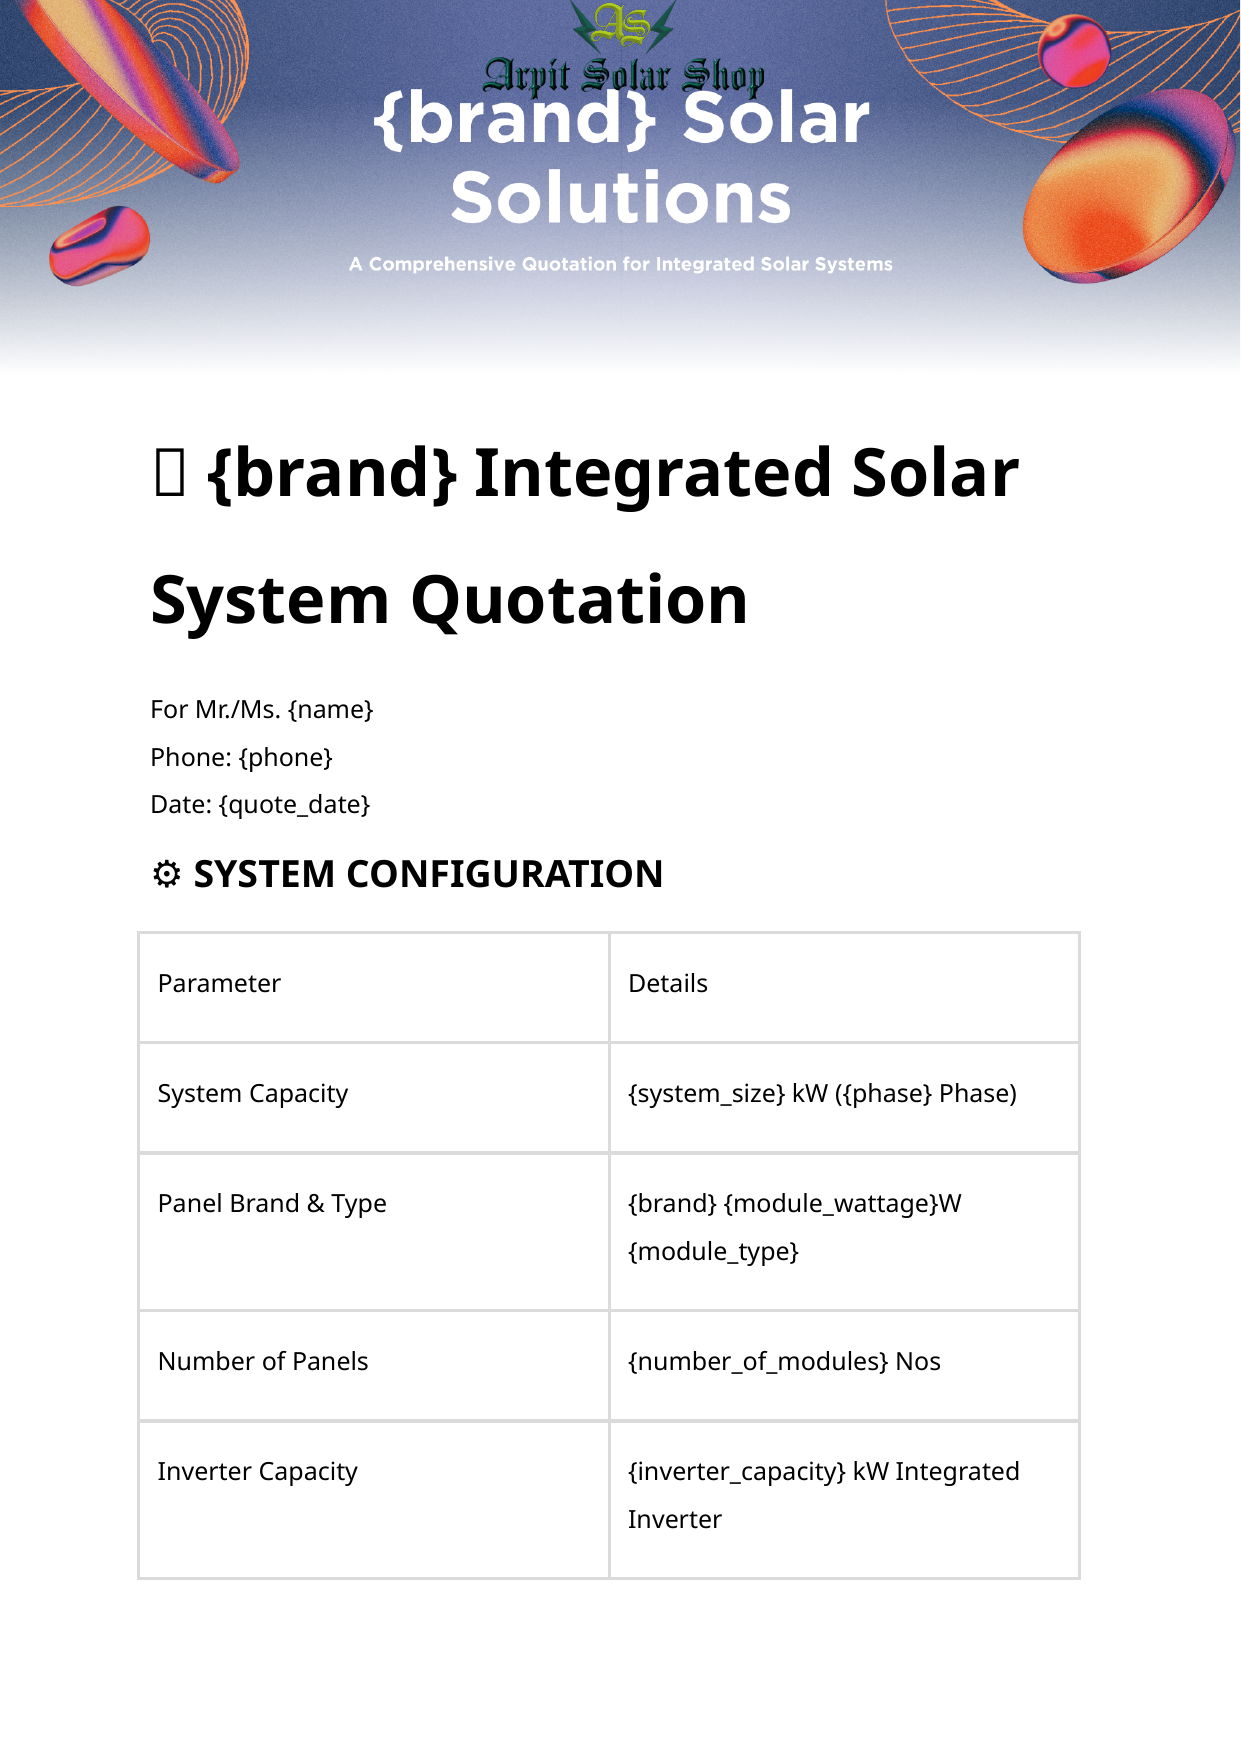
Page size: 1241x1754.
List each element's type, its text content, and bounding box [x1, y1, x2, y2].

table_cell System Capacity [140, 1044, 608, 1151]
text 📄 {brand} Integrated Solar System Quotation [150, 425, 1090, 643]
table_cell {system_size} kW ({phase} Phase) [611, 1044, 1078, 1151]
table_cell Number of Panels [140, 1312, 608, 1419]
text For Mr./Ms. {name} Phone: {phone} Date: {quote_date} [150, 692, 1090, 821]
table_cell {inverter_capacity} kW Integrated Inverter [611, 1423, 1078, 1577]
text ⚙️ SYSTEM CONFIGURATION [150, 847, 1090, 898]
table_cell {number_of_modules} Nos [611, 1312, 1078, 1419]
table_header Details [611, 934, 1078, 1041]
table_header Parameter [140, 934, 608, 1041]
table_cell {brand} {module_wattage}W {module_type} [611, 1155, 1078, 1309]
table_cell Inverter Capacity [140, 1423, 608, 1577]
picture [0, 0, 1241, 372]
table_cell Panel Brand & Type [140, 1155, 608, 1309]
